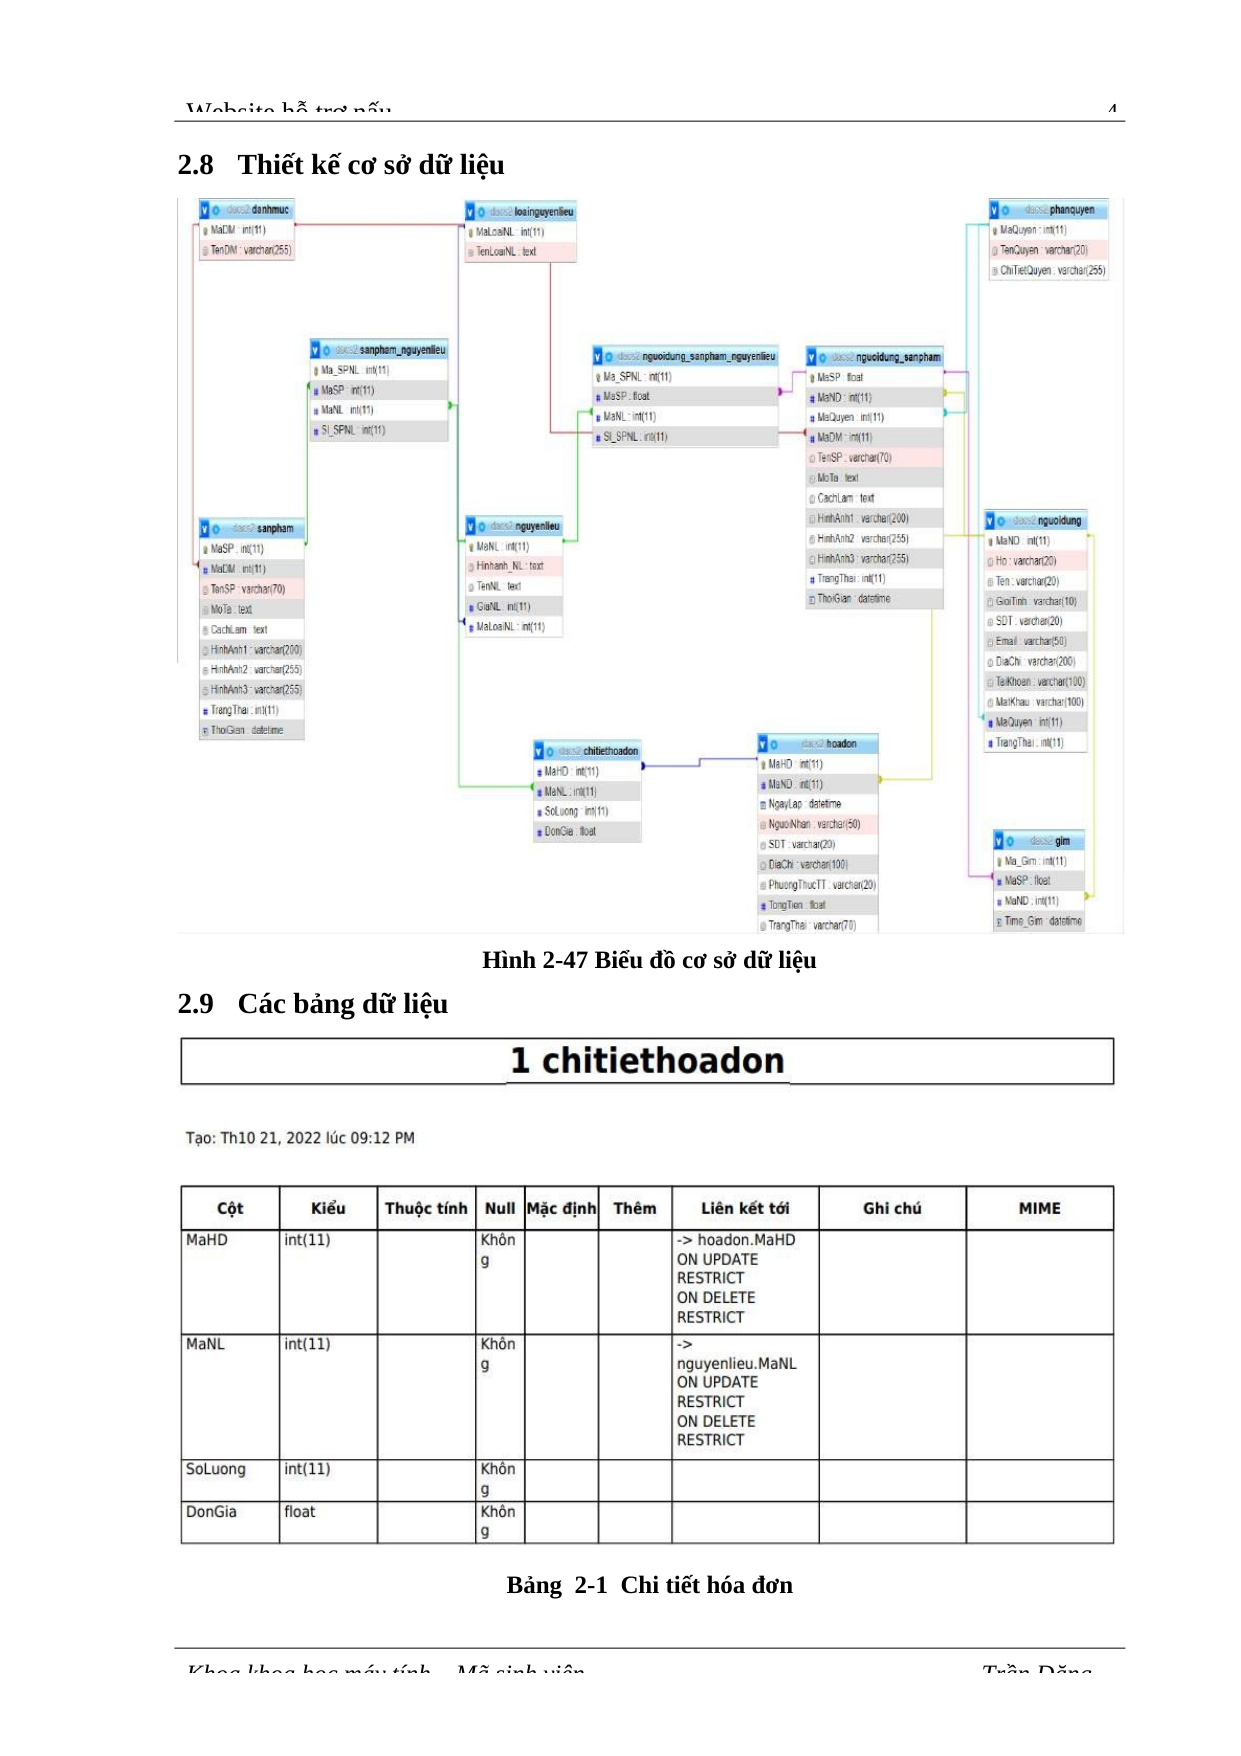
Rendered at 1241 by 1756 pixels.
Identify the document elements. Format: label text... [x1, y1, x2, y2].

list Các bảng dữ liệu [177, 986, 453, 1020]
picture [177, 198, 1125, 934]
list Thiết kế cơ sở dữ liệu [177, 147, 1140, 181]
picture [177, 1037, 1115, 1546]
text Bảng 2-1 Chi tiết hóa đơn [278, 1570, 1021, 1599]
text Hình 2-47 Biểu đồ cơ sở dữ liệu [482, 945, 1140, 974]
